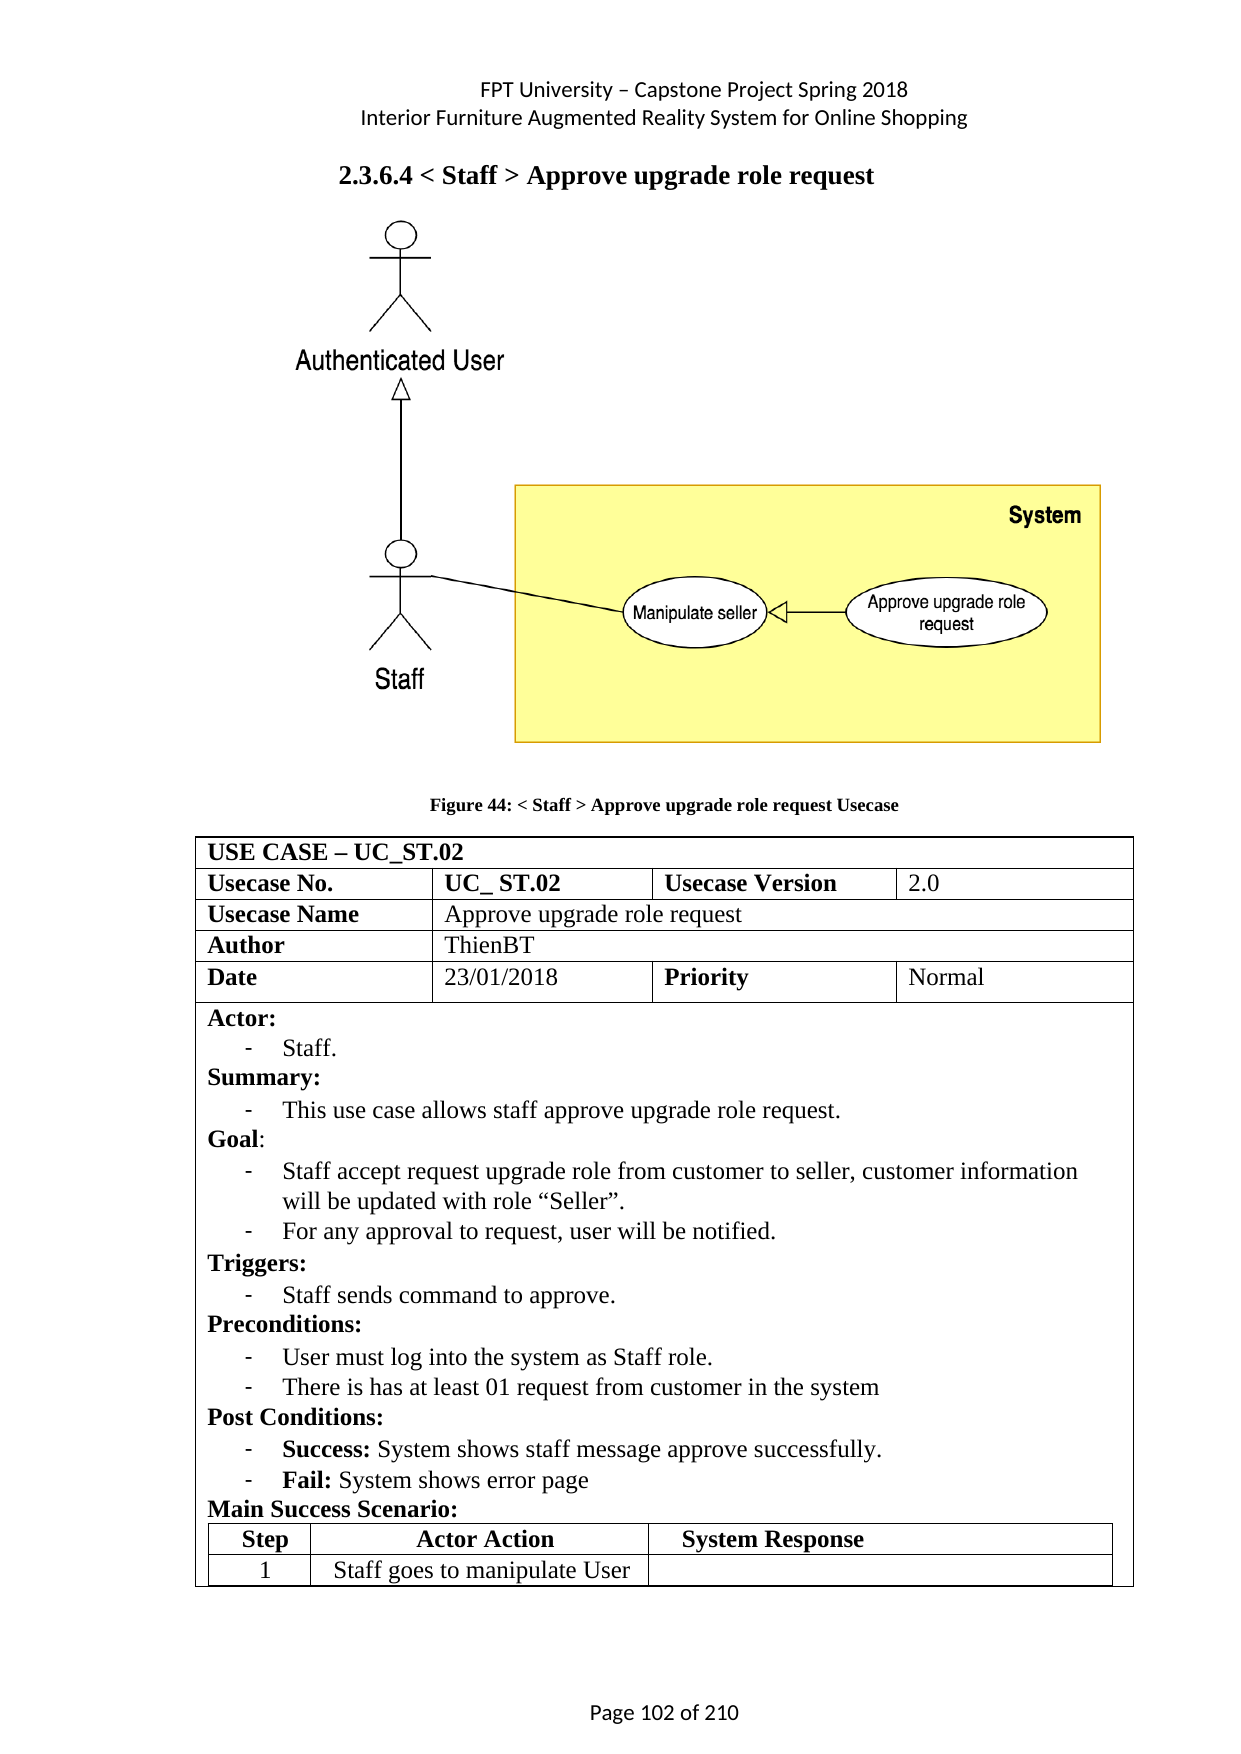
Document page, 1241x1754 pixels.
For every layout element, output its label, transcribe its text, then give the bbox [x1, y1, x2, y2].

table_cell Usecase Version [653, 869, 896, 898]
table_cell Usecase Name [196, 900, 432, 929]
table_cell 2.0 [897, 869, 1133, 898]
table_cell ThienBT [433, 931, 1133, 961]
table_cell Date [196, 962, 432, 1002]
table_cell Usecase No. [196, 869, 432, 898]
table_header USE CASE – UC_ST.02 [196, 838, 1133, 867]
table_cell Author [196, 931, 432, 961]
subtitle 2.3.6.4 < Staff > Approve upgrade role request [338, 159, 1122, 190]
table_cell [196, 1003, 1133, 1586]
table_cell Approve upgrade role request [433, 900, 1133, 929]
table_cell Priority [653, 962, 896, 1002]
text Figure 44: < Staff > Approve upgrade role request Usecase [207, 794, 1122, 816]
table_cell Normal [897, 962, 1133, 1002]
picture [282, 193, 1141, 794]
table_cell UC_ ST.02 [433, 869, 652, 898]
table_cell 23/01/2018 [433, 962, 652, 1002]
